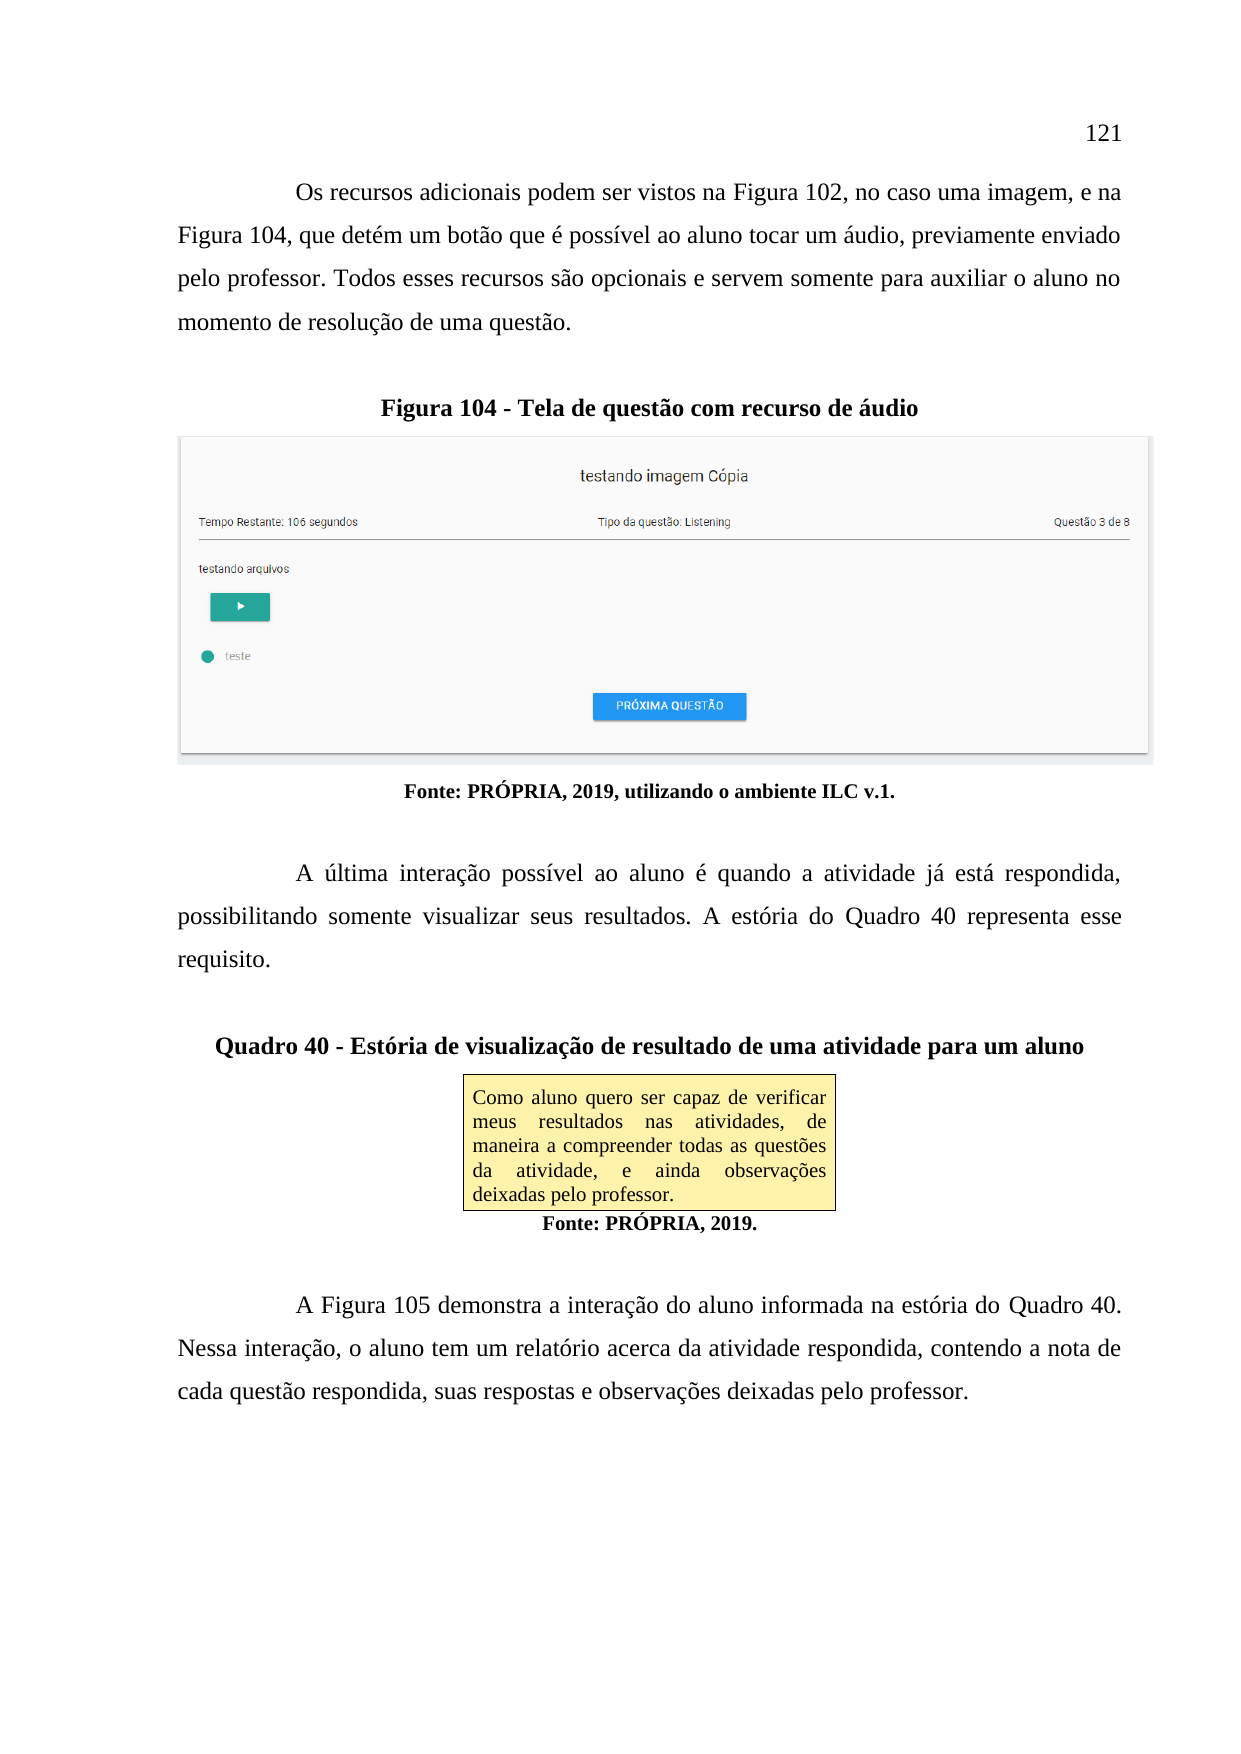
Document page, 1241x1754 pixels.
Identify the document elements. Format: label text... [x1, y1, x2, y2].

text A Figura 105 demonstra a interação do aluno informada na estória do Quadro 40. Nessa interação, o aluno tem um relatório acerca da atividade respondida, contendo a nota de cada questão respondida, suas respostas e observações deixadas pelo professor. [177, 1290, 1122, 1405]
text Fonte: PRÓPRIA, 2019, utilizando o ambiente ILC v.1. [177, 779, 1122, 803]
text Os recursos adicionais podem ser vistos na Figura 102, no caso uma imagem, e na Figura 104, que detém um botão que é possível ao aluno tocar um áudio, previamente enviado pelo professor. Todos esses recursos são opcionais e servem somente para auxiliar o aluno no momento de resolução de uma questão. [177, 177, 1122, 335]
text Fonte: PRÓPRIA, 2019. [177, 1211, 1122, 1235]
text A última interação possível ao aluno é quando a atividade já está respondida, possibilitando somente visualizar seus resultados. A estória do Quadro 40 representa esse requisito. [177, 858, 1122, 973]
picture [177, 436, 1154, 765]
text Como aluno quero ser capaz de verificar meus resultados nas atividades, de maneira a compreender todas as questões da atividade, e ainda observações deixadas pelo professor. [464, 1075, 835, 1210]
